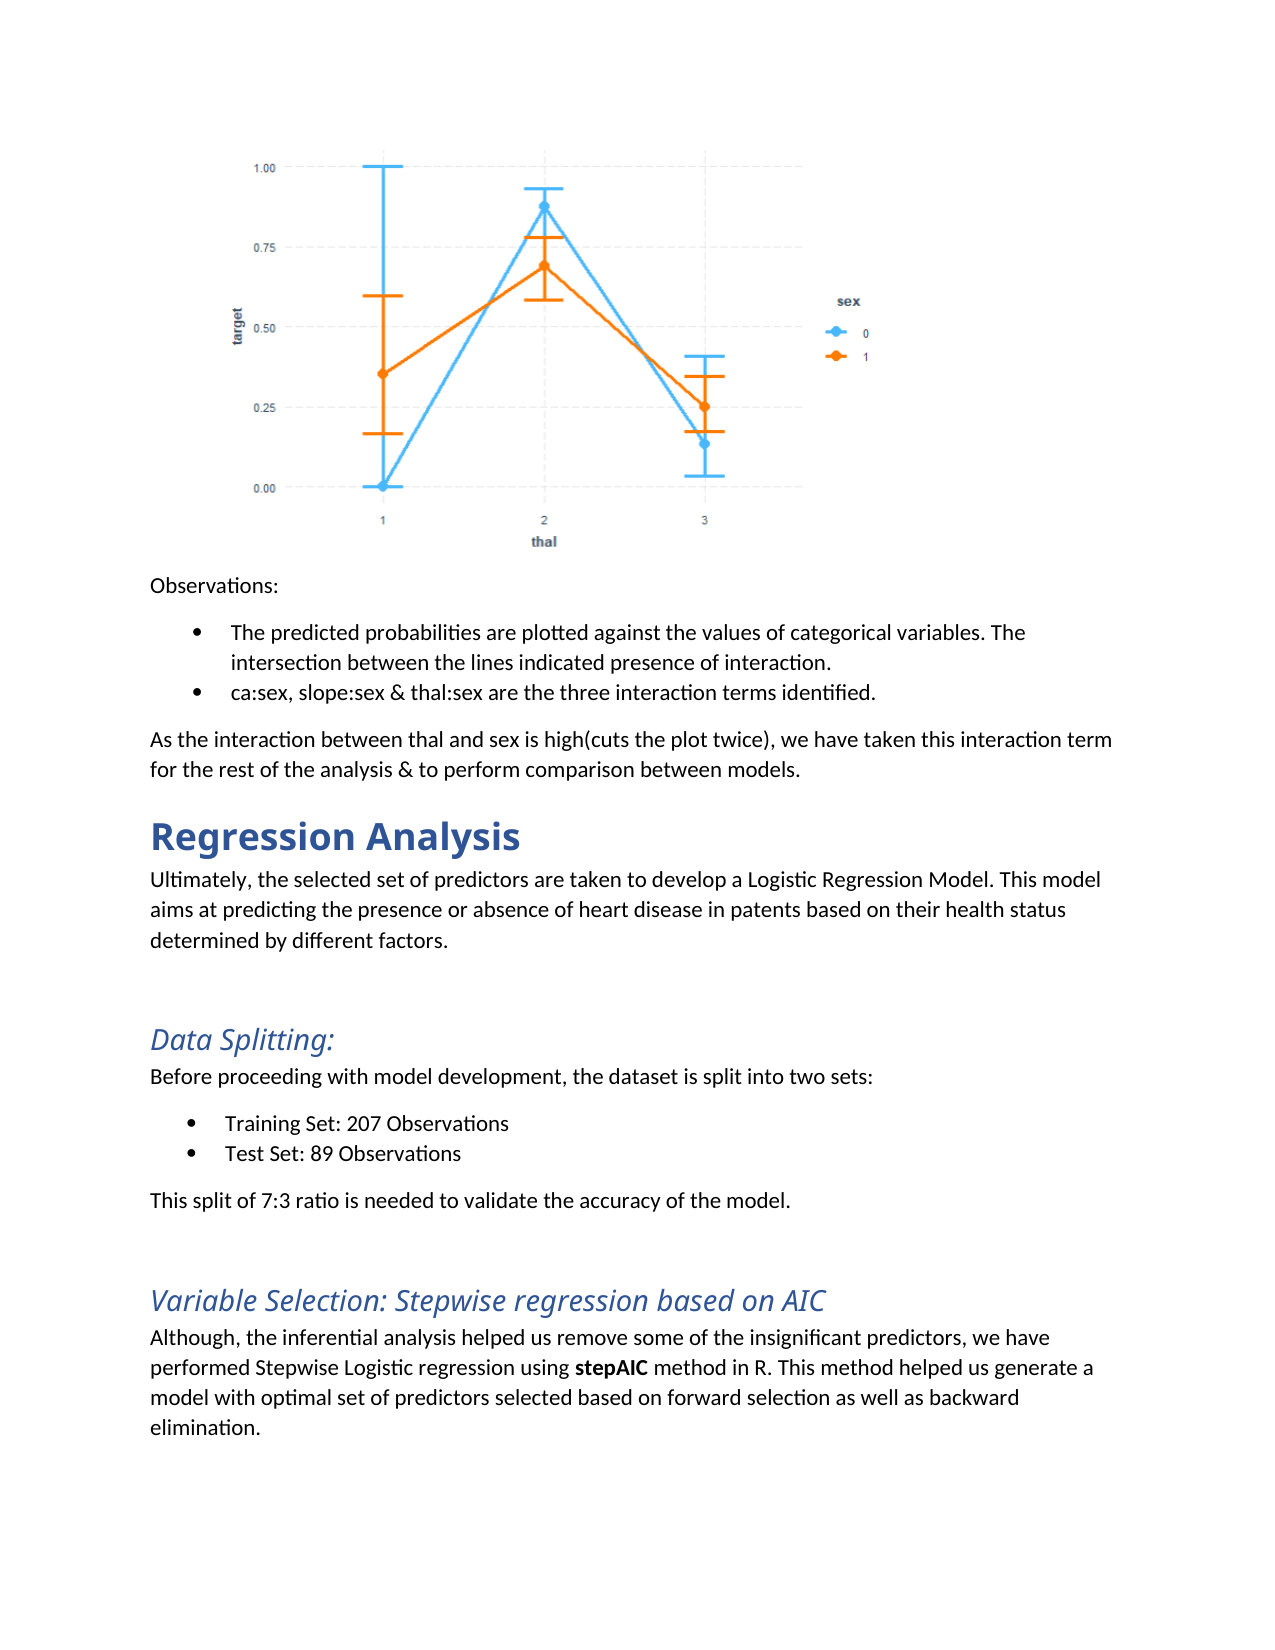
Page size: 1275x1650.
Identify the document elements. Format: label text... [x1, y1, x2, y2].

list ca:sex, slope:sex & thal:sex are the three interaction terms identified. [193, 678, 1125, 706]
list The predicted probabilities are plotted against the values of categorical variables. The intersection between the lines indicated presence of interaction. [193, 618, 1125, 676]
text This split of 7:3 ratio is needed to validate the accuracy of the model. [150, 1186, 1125, 1214]
picture [230, 150, 885, 552]
subtitle Data Splitting: [150, 1019, 1125, 1059]
subtitle Regression Analysis [150, 810, 1125, 861]
list Test Set: 89 Observations [187, 1139, 1125, 1167]
subtitle Variable Selection: Stepwise regression based on AIC [150, 1280, 1125, 1320]
text As the interaction between thal and sex is high(cuts the plot twice), we have taken this interaction term for the rest of the analysis & to perform comparison between models. [150, 725, 1125, 783]
text Observations: [150, 571, 1125, 599]
list Training Set: 207 Observations [187, 1109, 1125, 1137]
text Ultimately, the selected set of predictors are taken to develop a Logistic Regression Model. This model aims at predicting the presence or absence of heart disease in patents based on their health status determined by different factors. [150, 865, 1125, 954]
text Although, the inferential analysis helped us remove some of the insignificant predictors, we have performed Stepwise Logistic regression using stepAIC method in R. This method helped us generate a model with optimal set of predictors selected based on forward selection as well as backward elimination. [150, 1323, 1125, 1442]
text Before proceeding with model development, the dataset is split into two sets: [150, 1062, 1125, 1090]
